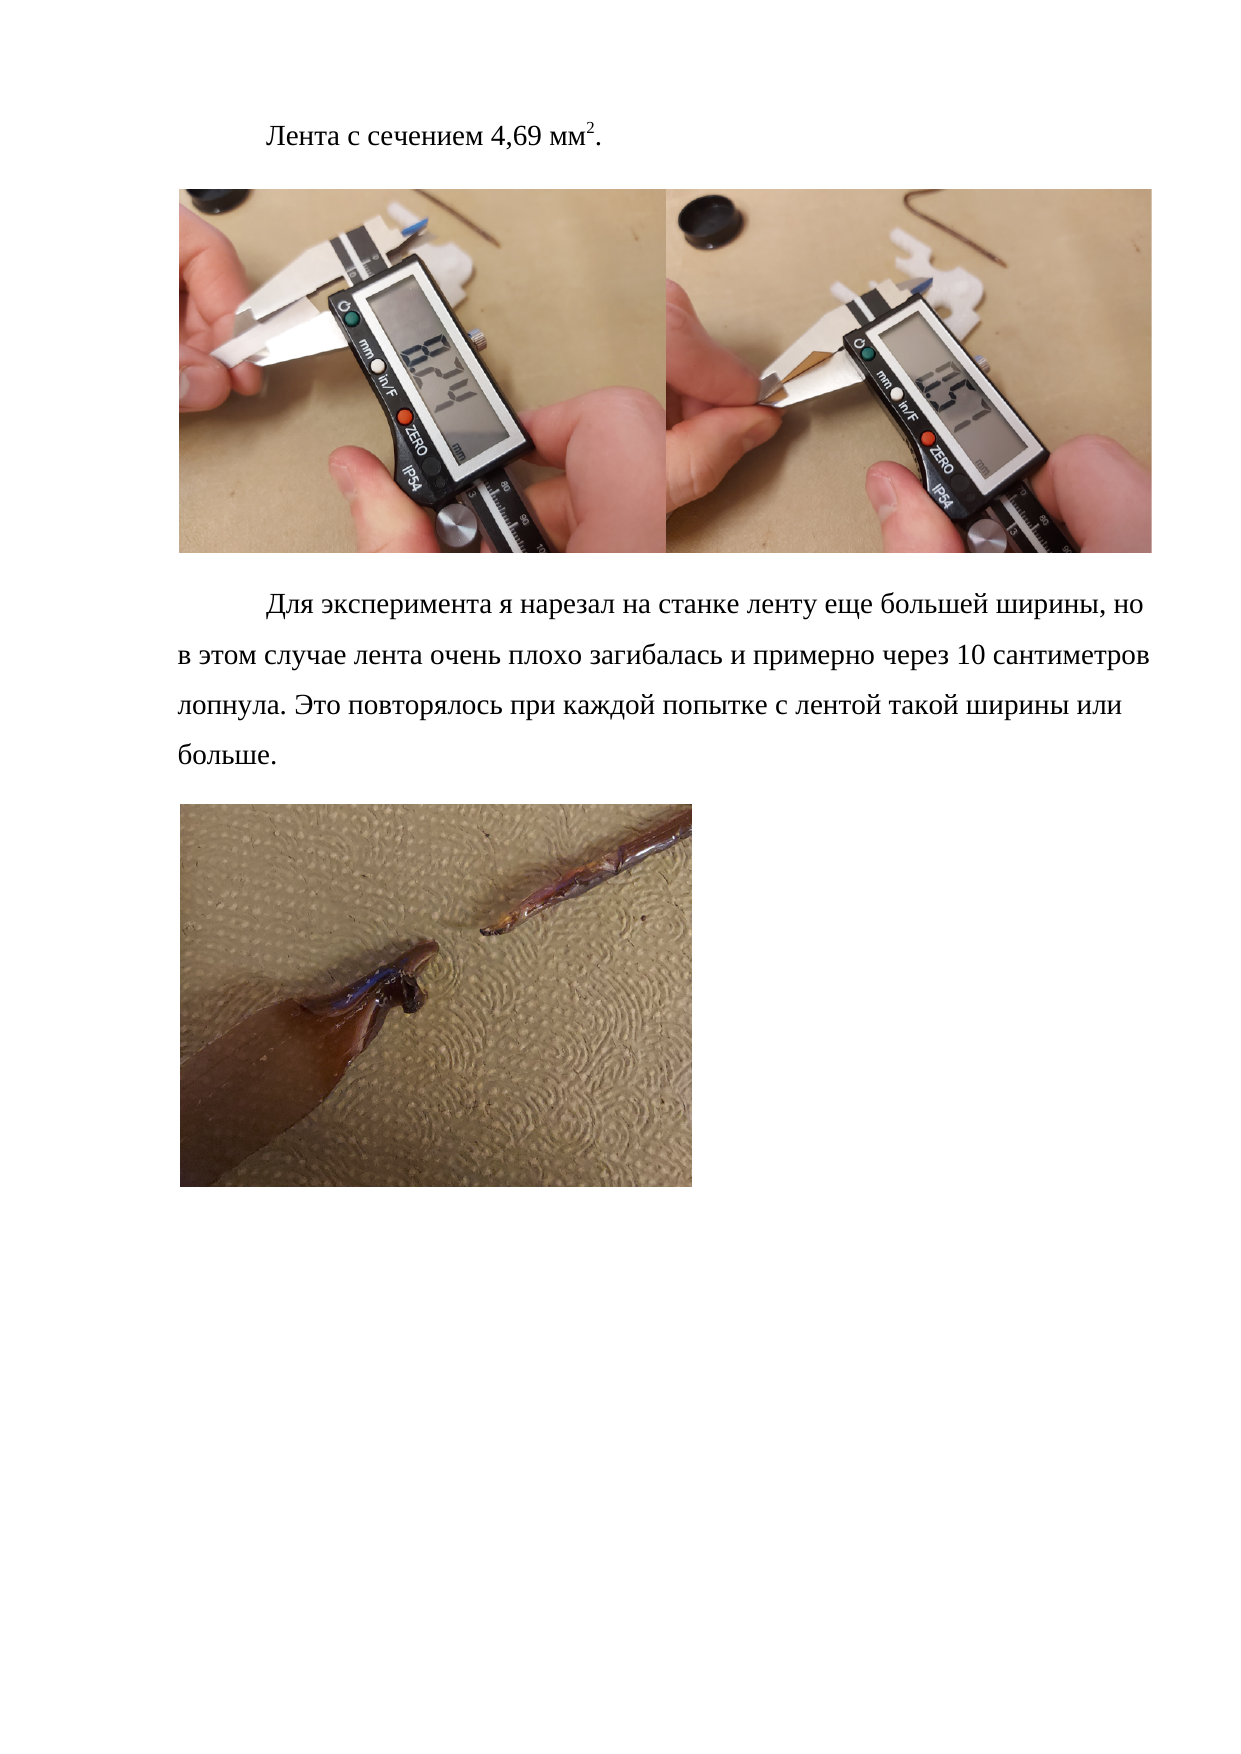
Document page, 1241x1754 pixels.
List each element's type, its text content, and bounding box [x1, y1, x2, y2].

text Для эксперимента я нарезал на станке ленту еще большей ширины, но в этом случае лента очень плохо загибалась и примерно через 10 сантиметров лопнула. Это повторялось при каждой попытке с лентой такой ширины или больше. [177, 586, 1152, 771]
picture [177, 185, 1152, 553]
text Лента с сечением 4,69 мм2. [177, 118, 1152, 152]
picture [177, 804, 693, 1187]
